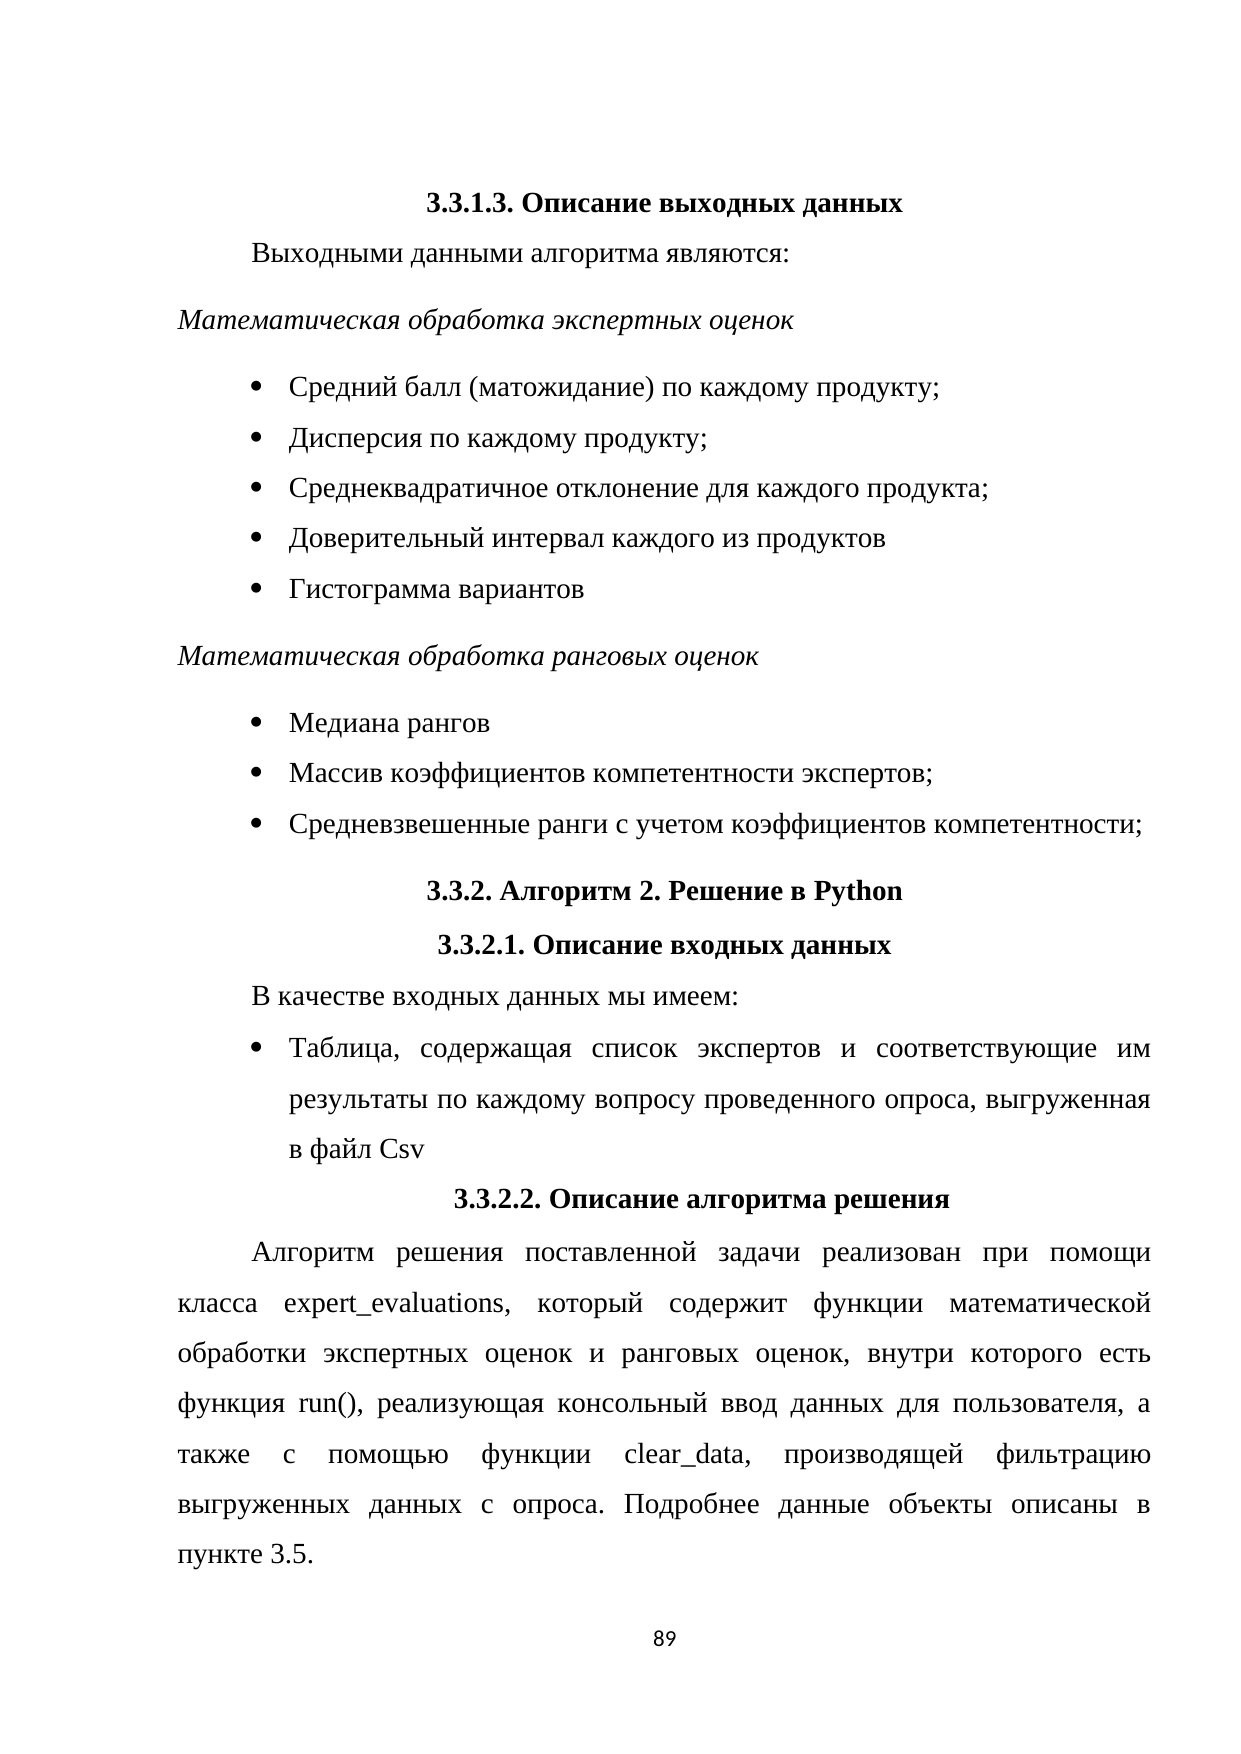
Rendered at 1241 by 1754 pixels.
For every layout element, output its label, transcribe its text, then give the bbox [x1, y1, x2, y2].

list Дисперсия по каждому продукту; [251, 420, 1152, 453]
list Массив коэффициентов компетентности экспертов; [251, 756, 1152, 789]
list 3.3.2.2. Описание алгоритма решения [252, 1182, 1152, 1215]
subtitle 3.3.1.3. Описание выходных данных [177, 185, 1152, 219]
list Доверительный интервал каждого из продуктов [251, 521, 1152, 554]
list Гистограмма вариантов [251, 571, 1152, 605]
list Медиана рангов [251, 705, 1152, 739]
text В качестве входных данных мы имеем: [177, 978, 1152, 1011]
subtitle 3.3.2. Алгоритм 2. Решение в Python [177, 873, 1152, 907]
list Среднеквадратичное отклонение для каждого продукта; [251, 470, 1152, 504]
list Таблица, содержащая список экспертов и соответствующие им результаты по каждому вопросу проведенного опроса, выгруженная в файл Csv [251, 1031, 1152, 1165]
text Математическая обработка ранговых оценок [177, 638, 1152, 672]
text Выходными данными алгоритма являются: [177, 235, 1152, 269]
list Средневзвешенные ранги с учетом коэффициентов компетентности; [251, 806, 1152, 839]
text Математическая обработка экспертных оценок [177, 302, 1152, 336]
list Средний балл (матожидание) по каждому продукту; [251, 369, 1152, 403]
subtitle 3.3.2.1. Описание входных данных [177, 927, 1152, 961]
text Алгоритм решения поставленной задачи реализован при помощи класса expert_evaluations, который содержит функции математической обработки экспертных оценок и ранговых оценок, внутри которого есть функция run(), реализующая консольный ввод данных для пользователя, а также с помощью функции clear_data, производящей фильтрацию выгруженных данных с опроса. Подробнее данные объекты описаны в пункте 3.5. [177, 1234, 1152, 1570]
